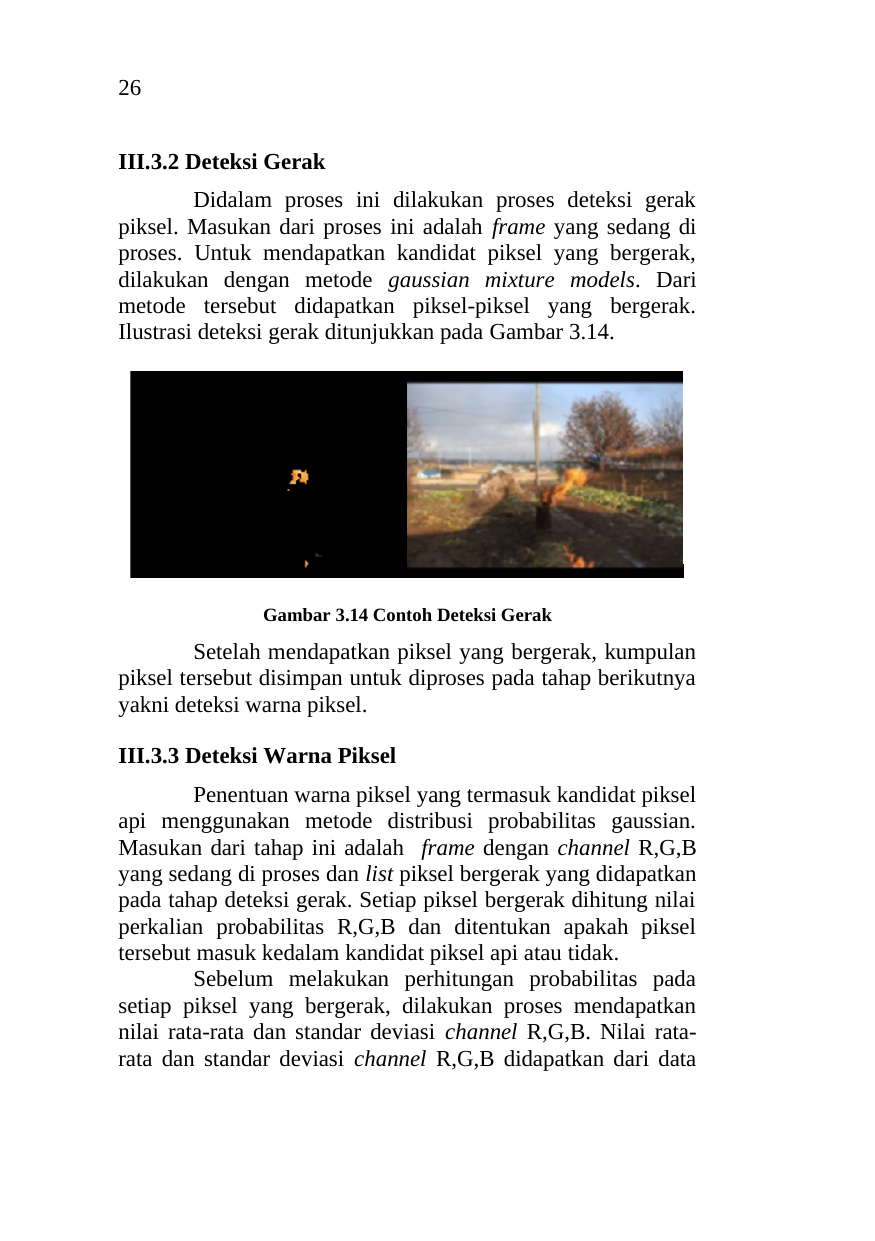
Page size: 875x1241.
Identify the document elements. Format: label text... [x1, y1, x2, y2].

text Penentuan warna piksel yang termasuk kandidat piksel api menggunakan metode distribusi probabilitas gaussian. Masukan dari tahap ini adalah frame dengan channel R,G,B yang sedang di proses dan list piksel bergerak yang didapatkan pada tahap deteksi gerak. Setiap piksel bergerak dihitung nilai perkalian probabilitas R,G,B dan ditentukan apakah piksel tersebut masuk kedalam kandidat piksel api atau tidak. [118, 781, 697, 966]
picture [130, 371, 685, 578]
subtitle Deteksi Warna Piksel [118, 742, 697, 768]
subtitle Deteksi Gerak [118, 148, 697, 174]
text Setelah mendapatkan piksel yang bergerak, kumpulan piksel tersebut disimpan untuk diproses pada tahap berikutnya yakni deteksi warna piksel. [118, 638, 697, 717]
